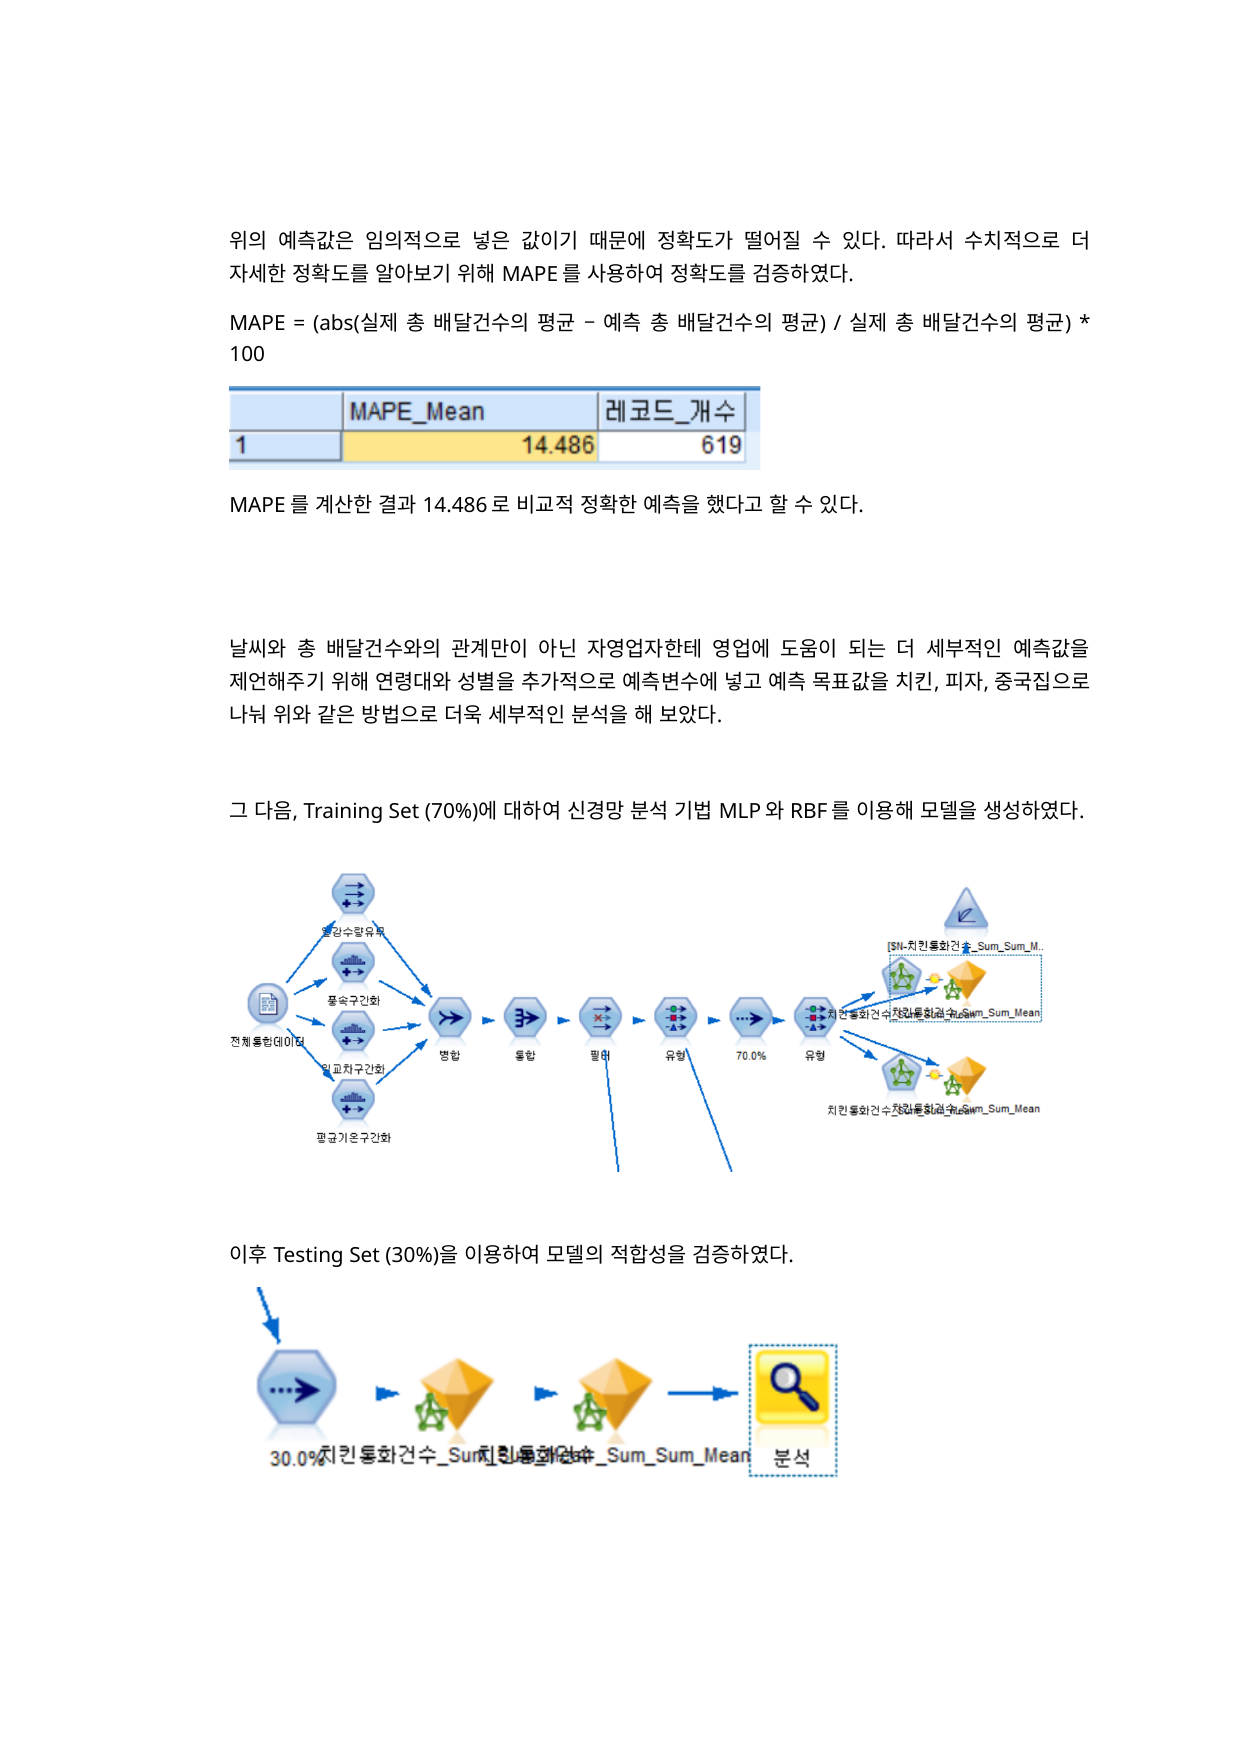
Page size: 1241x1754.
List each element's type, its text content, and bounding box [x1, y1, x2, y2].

text 그 다음, Training Set (70%)에 대하여 신경망 분석 기법 MLP와 RBF를 이용해 모델을 생성하였다. [229, 795, 1090, 825]
text 날씨와 총 배달건수와의 관계만이 아닌 자영업자한테 영업에 도움이 되는 더 세부적인 예측값을 제언해주기 위해 연령대와 성별을 추가적으로 예측변수에 넣고 예측 목표값을 치킨, 피자, 중국집으로 나눠 위와 같은 방법으로 더욱 세부적인 분석을 해 보았다. [229, 633, 1090, 728]
picture [229, 386, 761, 470]
text MAPE를 계산한 결과 14.486로 비교적 정확한 예측을 했다고 할 수 있다. [229, 489, 1090, 519]
text 위의 예측값은 임의적으로 넣은 값이기 때문에 정확도가 떨어질 수 있다. 따라서 수치적으로 더 자세한 정확도를 알아보기 위해 MAPE를 사용하여 정확도를 검증하였다. [229, 224, 1090, 287]
text MAPE = (abs(실제 총 배달건수의 평균 – 예측 총 배달건수의 평균) / 실제 총 배달건수의 평균) * 100 [229, 307, 1090, 367]
picture [229, 1287, 862, 1515]
text 이후 Testing Set (30%)을 이용하여 모델의 적합성을 검증하였다. [229, 1238, 1090, 1268]
picture [229, 844, 1054, 1172]
